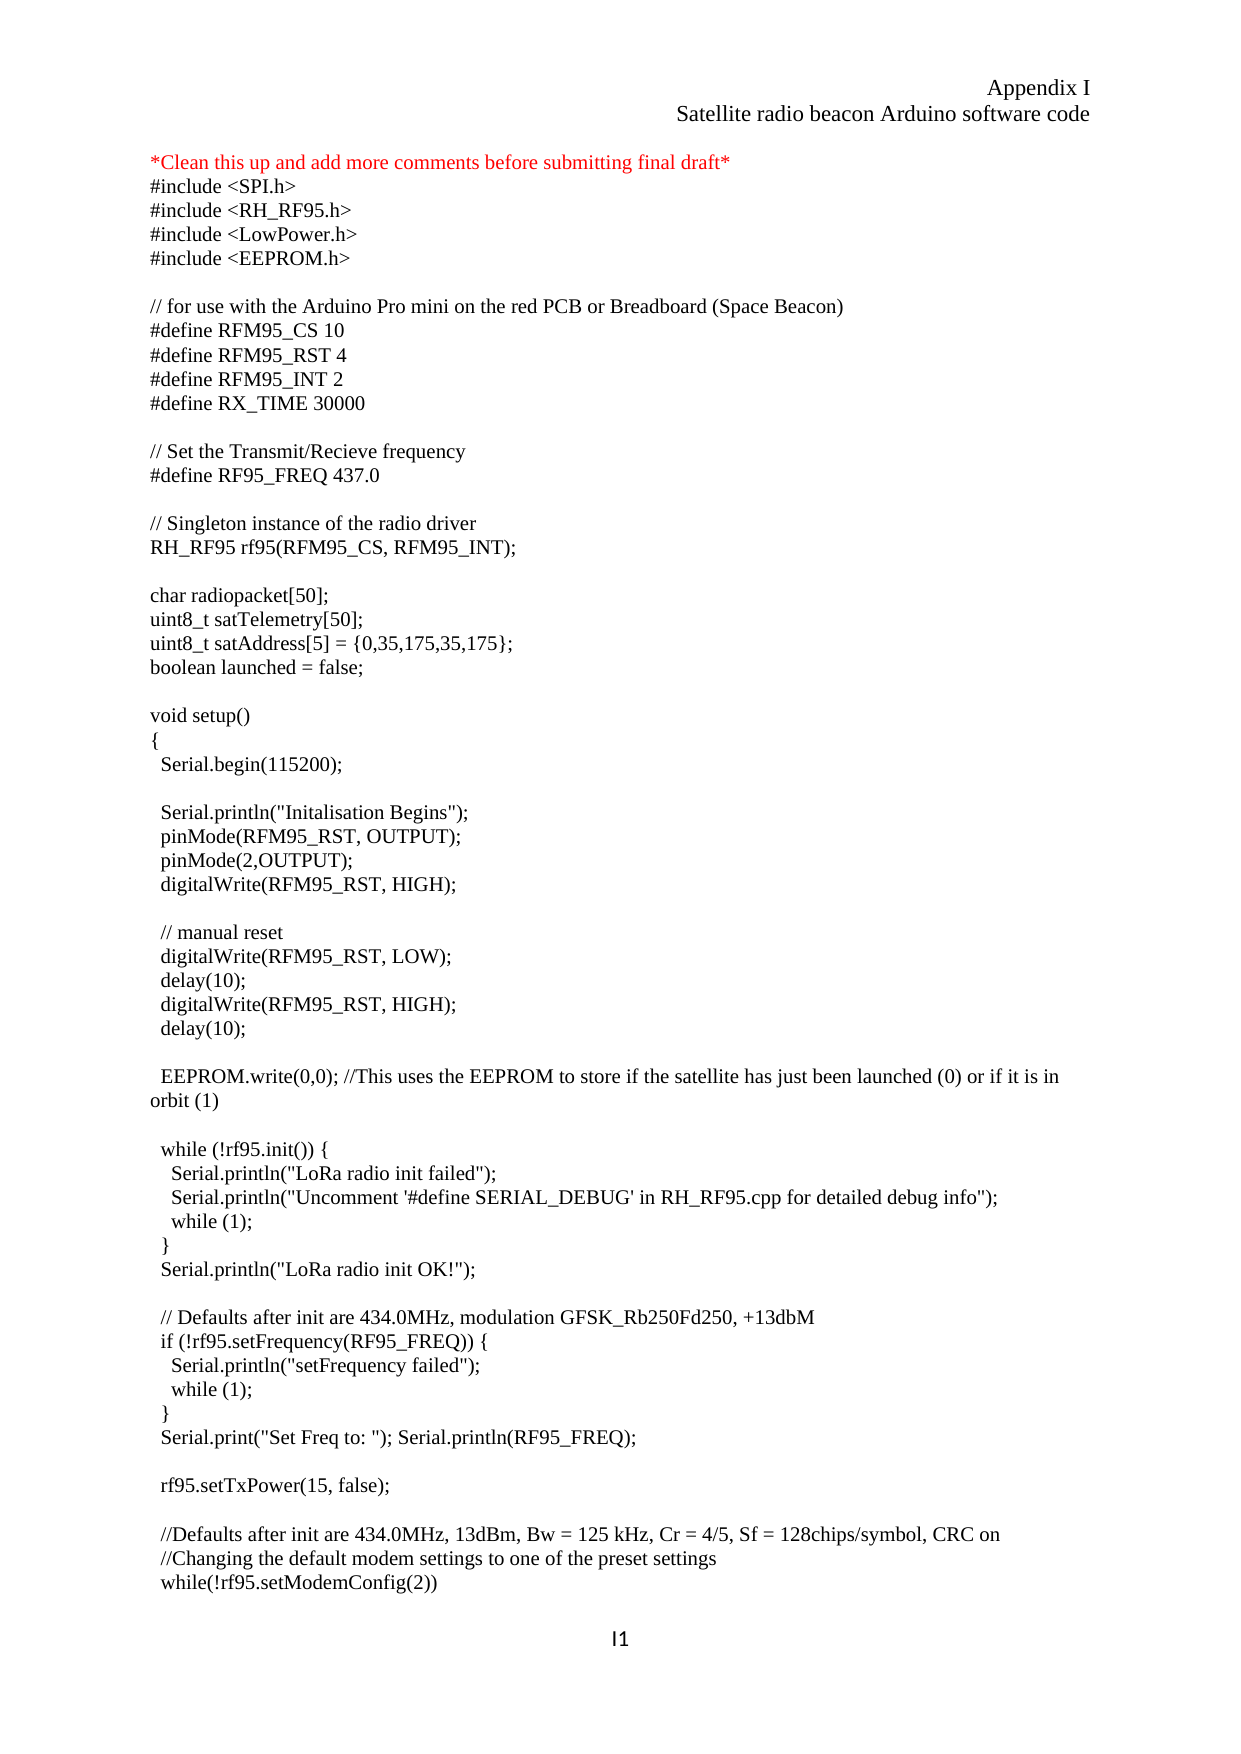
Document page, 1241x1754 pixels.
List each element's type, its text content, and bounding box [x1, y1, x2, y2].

text delay(10); [150, 1016, 1090, 1040]
text Serial.println("LoRa radio init failed"); [150, 1161, 1090, 1185]
text // manual reset [150, 920, 1090, 944]
text // Set the Transmit/Recieve frequency [150, 439, 1090, 463]
text pinMode(RFM95_RST, OUTPUT); [150, 824, 1090, 848]
text EEPROM.write(0,0); //This uses the EEPROM to store if the satellite has just been launched (0) or if it is in orbit (1) [150, 1064, 1090, 1112]
text Serial.println("LoRa radio init OK!"); [150, 1257, 1090, 1281]
text RH_RF95 rf95(RFM95_CS, RFM95_INT); [150, 535, 1090, 559]
text // Defaults after init are 434.0MHz, modulation GFSK_Rb250Fd250, +13dbM [150, 1305, 1090, 1329]
text uint8_t satAddress[5] = {0,35,175,35,175}; [150, 631, 1090, 655]
text while (!rf95.init()) { [150, 1137, 1090, 1161]
text } [150, 1401, 1090, 1425]
text #define RX_TIME 30000 [150, 391, 1090, 415]
text if (!rf95.setFrequency(RF95_FREQ)) { [150, 1329, 1090, 1353]
text #define RFM95_CS 10 [150, 318, 1090, 342]
text // for use with the Arduino Pro mini on the red PCB or Breadboard (Space Beacon) [150, 294, 1090, 318]
text #define RF95_FREQ 437.0 [150, 463, 1090, 487]
text while(!rf95.setModemConfig(2)) [150, 1570, 1090, 1594]
text char radiopacket[50]; [150, 583, 1090, 607]
text *Clean this up and add more comments before submitting final draft* [150, 150, 1090, 174]
text #define RFM95_INT 2 [150, 367, 1090, 391]
text { [150, 727, 1090, 752]
text Serial.println("Uncomment '#define SERIAL_DEBUG' in RH_RF95.cpp for detailed debug info"); [150, 1185, 1090, 1209]
text #include <RH_RF95.h> [150, 198, 1090, 222]
text digitalWrite(RFM95_RST, HIGH); [150, 872, 1090, 896]
text Serial.println("setFrequency failed"); [150, 1353, 1090, 1377]
text pinMode(2,OUTPUT); [150, 848, 1090, 872]
text delay(10); [150, 968, 1090, 992]
text Serial.begin(115200); [150, 752, 1090, 776]
text Serial.print("Set Freq to: "); Serial.println(RF95_FREQ); [150, 1425, 1090, 1449]
text // Singleton instance of the radio driver [150, 511, 1090, 535]
text #include <EEPROM.h> [150, 246, 1090, 270]
text } [150, 1233, 1090, 1257]
text //Defaults after init are 434.0MHz, 13dBm, Bw = 125 kHz, Cr = 4/5, Sf = 128chips/symbol, CRC on [150, 1522, 1090, 1546]
text Serial.println("Initalisation Begins"); [150, 800, 1090, 824]
text digitalWrite(RFM95_RST, HIGH); [150, 992, 1090, 1016]
text digitalWrite(RFM95_RST, LOW); [150, 944, 1090, 968]
text //Changing the default modem settings to one of the preset settings [150, 1546, 1090, 1570]
text #include <LowPower.h> [150, 222, 1090, 246]
text rf95.setTxPower(15, false); [150, 1473, 1090, 1497]
text while (1); [150, 1377, 1090, 1401]
text boolean launched = false; [150, 655, 1090, 679]
text void setup() [150, 703, 1090, 727]
text uint8_t satTelemetry[50]; [150, 607, 1090, 631]
text #include <SPI.h> [150, 174, 1090, 198]
text #define RFM95_RST 4 [150, 342, 1090, 367]
text while (1); [150, 1209, 1090, 1233]
